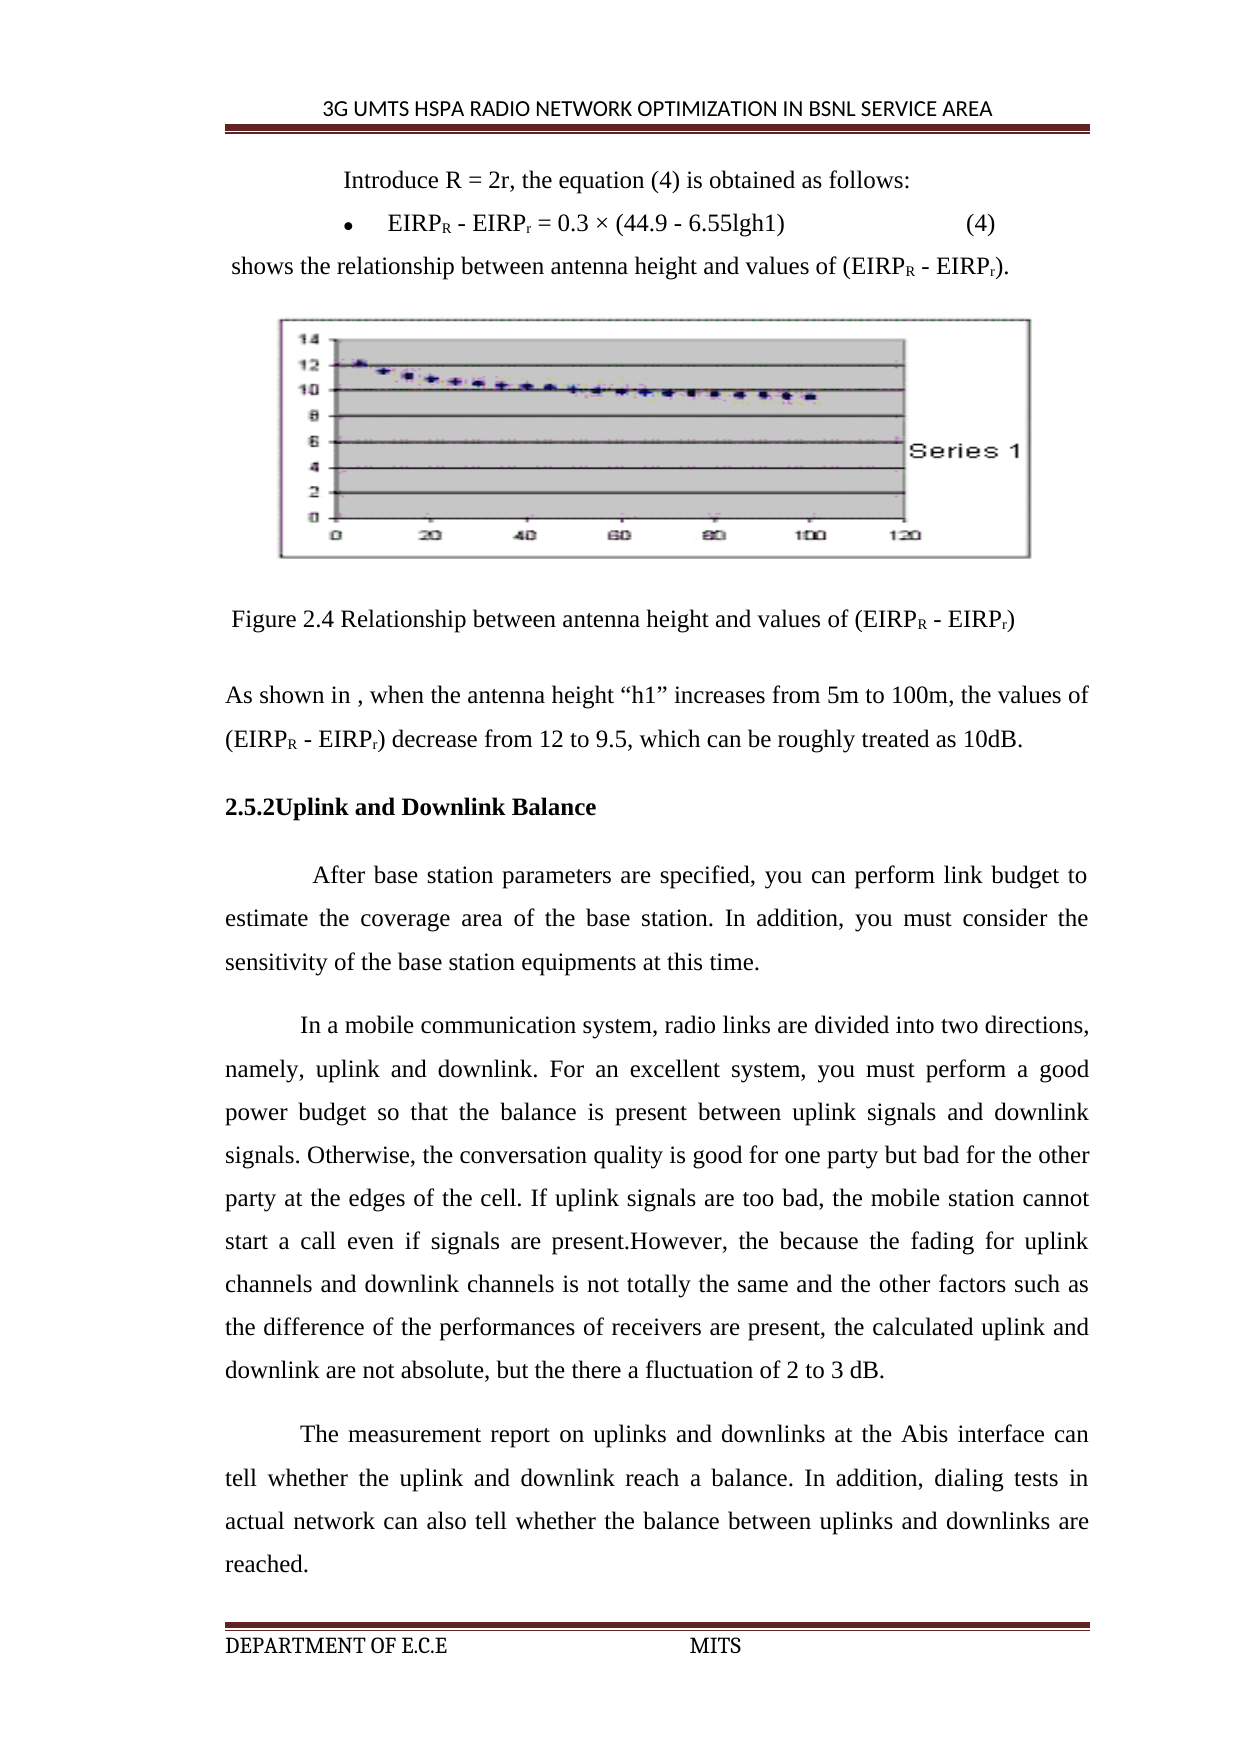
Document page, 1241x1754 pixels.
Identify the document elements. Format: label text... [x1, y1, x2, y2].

picture [268, 315, 1047, 570]
text The measurement report on uplinks and downlinks at the Abis interface can tell whether the uplink and downlink reach a balance. In addition, dialing tests in actual network can also tell whether the balance between uplinks and downlinks are reached. [225, 1419, 1090, 1578]
list EIRPR - EIRPr = 0.3 × (44.9 - 6.55lgh1) (4) [343, 208, 1090, 237]
text 0 shows the relationship between antenna height and values of (EIRPR - EIRPr). [225, 251, 1090, 280]
list Introduce R = 2r, the equation (4) is obtained as follows: [300, 165, 1090, 194]
text As shown in 0, when the antenna height “h1” increases from 5m to 100m, the values of (EIRPR - EIRPr) decrease from 12 to 9.5, which can be roughly treated as 10dB. [225, 681, 1090, 753]
text After base station parameters are specified, you can perform link budget to estimate the coverage area of the base station. In addition, you must consider the sensitivity of the base station equipments at this time. [225, 860, 1090, 975]
text In a mobile communication system, radio links are divided into two directions, namely, uplink and downlink. For an excellent system, you must perform a good power budget so that the balance is present between uplink signals and downlink signals. Otherwise, the conversation quality is good for one party but bad for the other party at the edges of the cell. If uplink signals are too bad, the mobile station cannot start a call even if signals are present.However, the because the fading for uplink channels and downlink channels is not totally the same and the other factors such as the difference of the performances of receivers are present, the calculated uplink and downlink are not absolute, but the there a fluctuation of 2 to 3 dB. [225, 1011, 1090, 1384]
list Figure 2.4 Relationship between antenna height and values of (EIRPR - EIRPr) [225, 604, 1090, 633]
subtitle 2.5.2Uplink and Downlink Balance [225, 792, 1090, 821]
